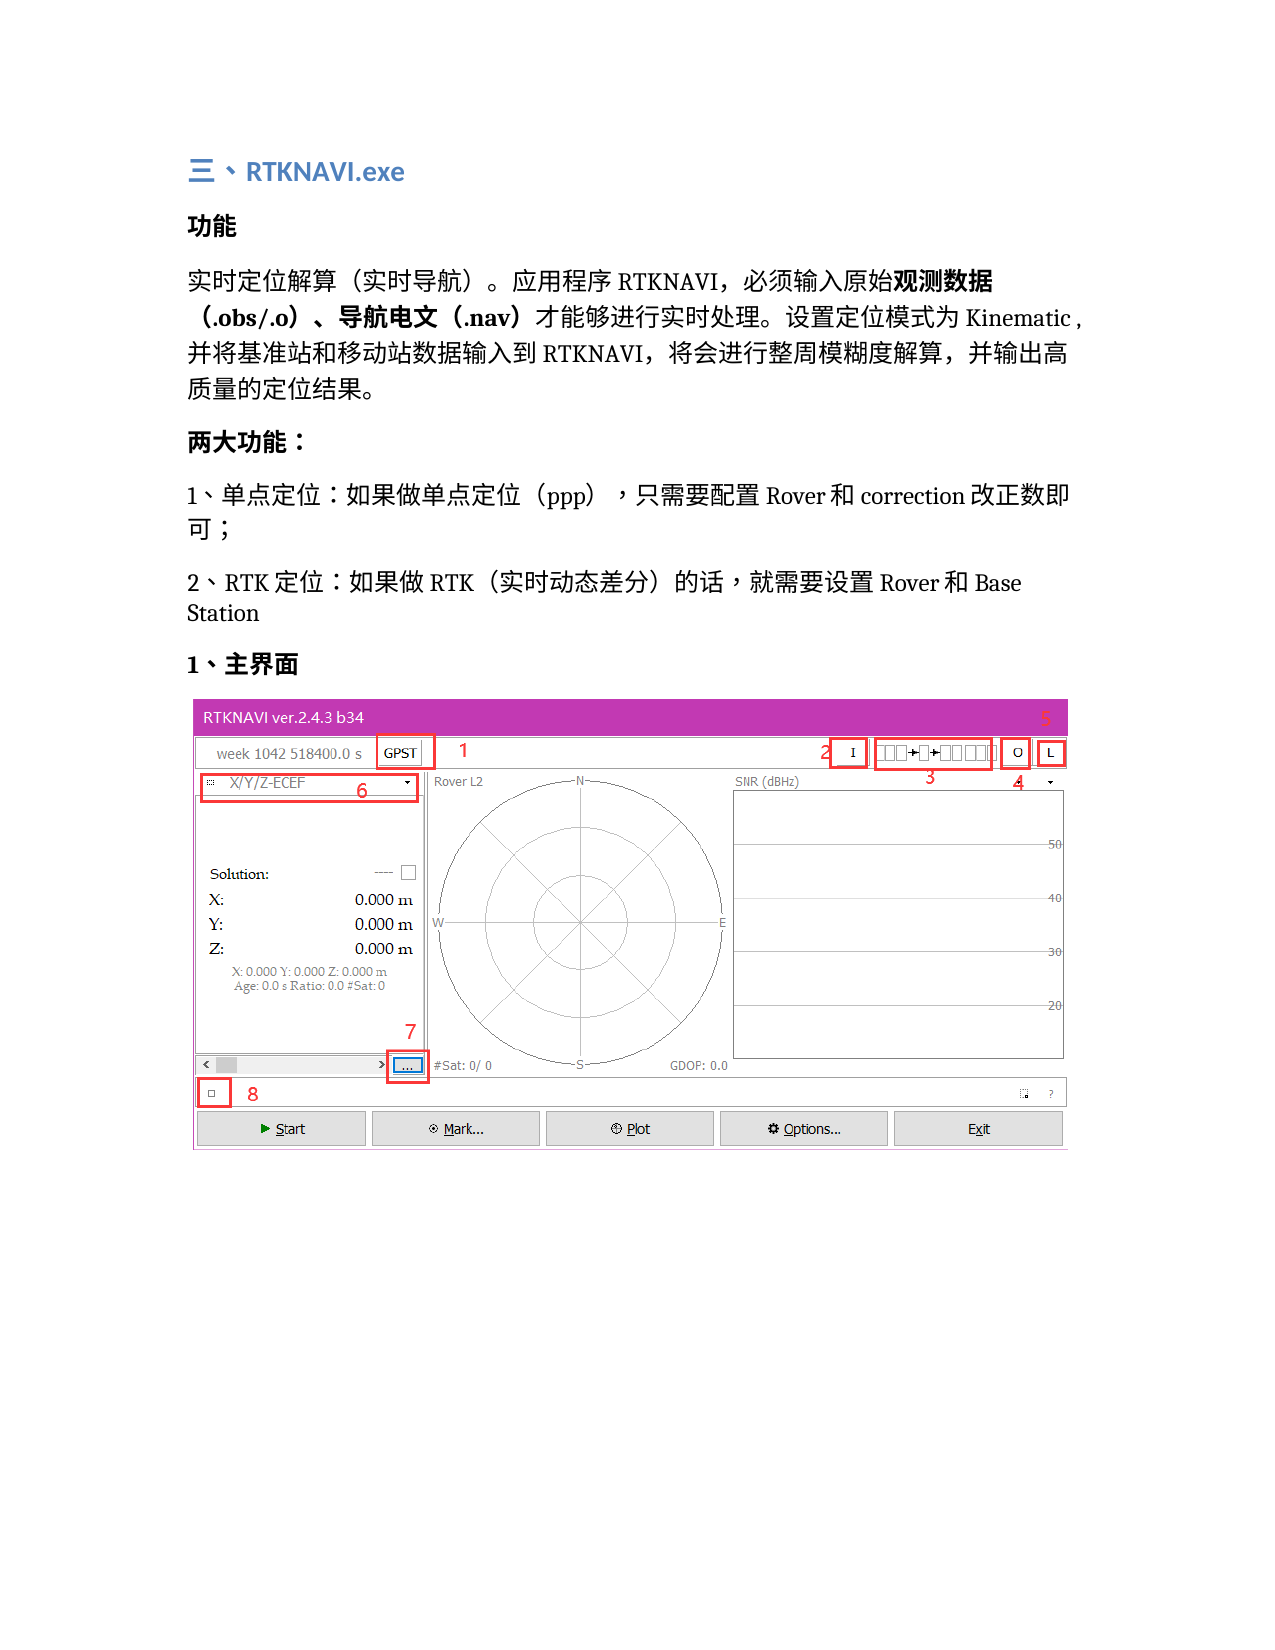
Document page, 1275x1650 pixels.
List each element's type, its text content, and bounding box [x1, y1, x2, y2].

text 实时定位解算（实时导航）。应用程序RTKNAVI，必须输入原始观测数据（.obs/.o）、导航电文（.nav）才能够进行实时处理。设置定位模式为Kinematic ,并将基准站和移动站数据输入到RTKNAVI，将会进行整周模糊度解算，并输出高质量的定位结果。 [187, 261, 1087, 406]
text 功能 [187, 208, 1087, 242]
text 1、单点定位：如果做单点定位（ppp），只需要配置Rover和correction改正数即可； [187, 478, 1087, 546]
subtitle 三、RTKNAVI.exe [187, 150, 1087, 190]
text 1、主界面 [187, 646, 1087, 680]
text 两大功能： [187, 425, 1087, 459]
picture [193, 699, 1068, 1150]
text 2、RTK定位：如果做RTK（实时动态差分）的话，就需要设置Rover和Base Station [187, 565, 1087, 627]
